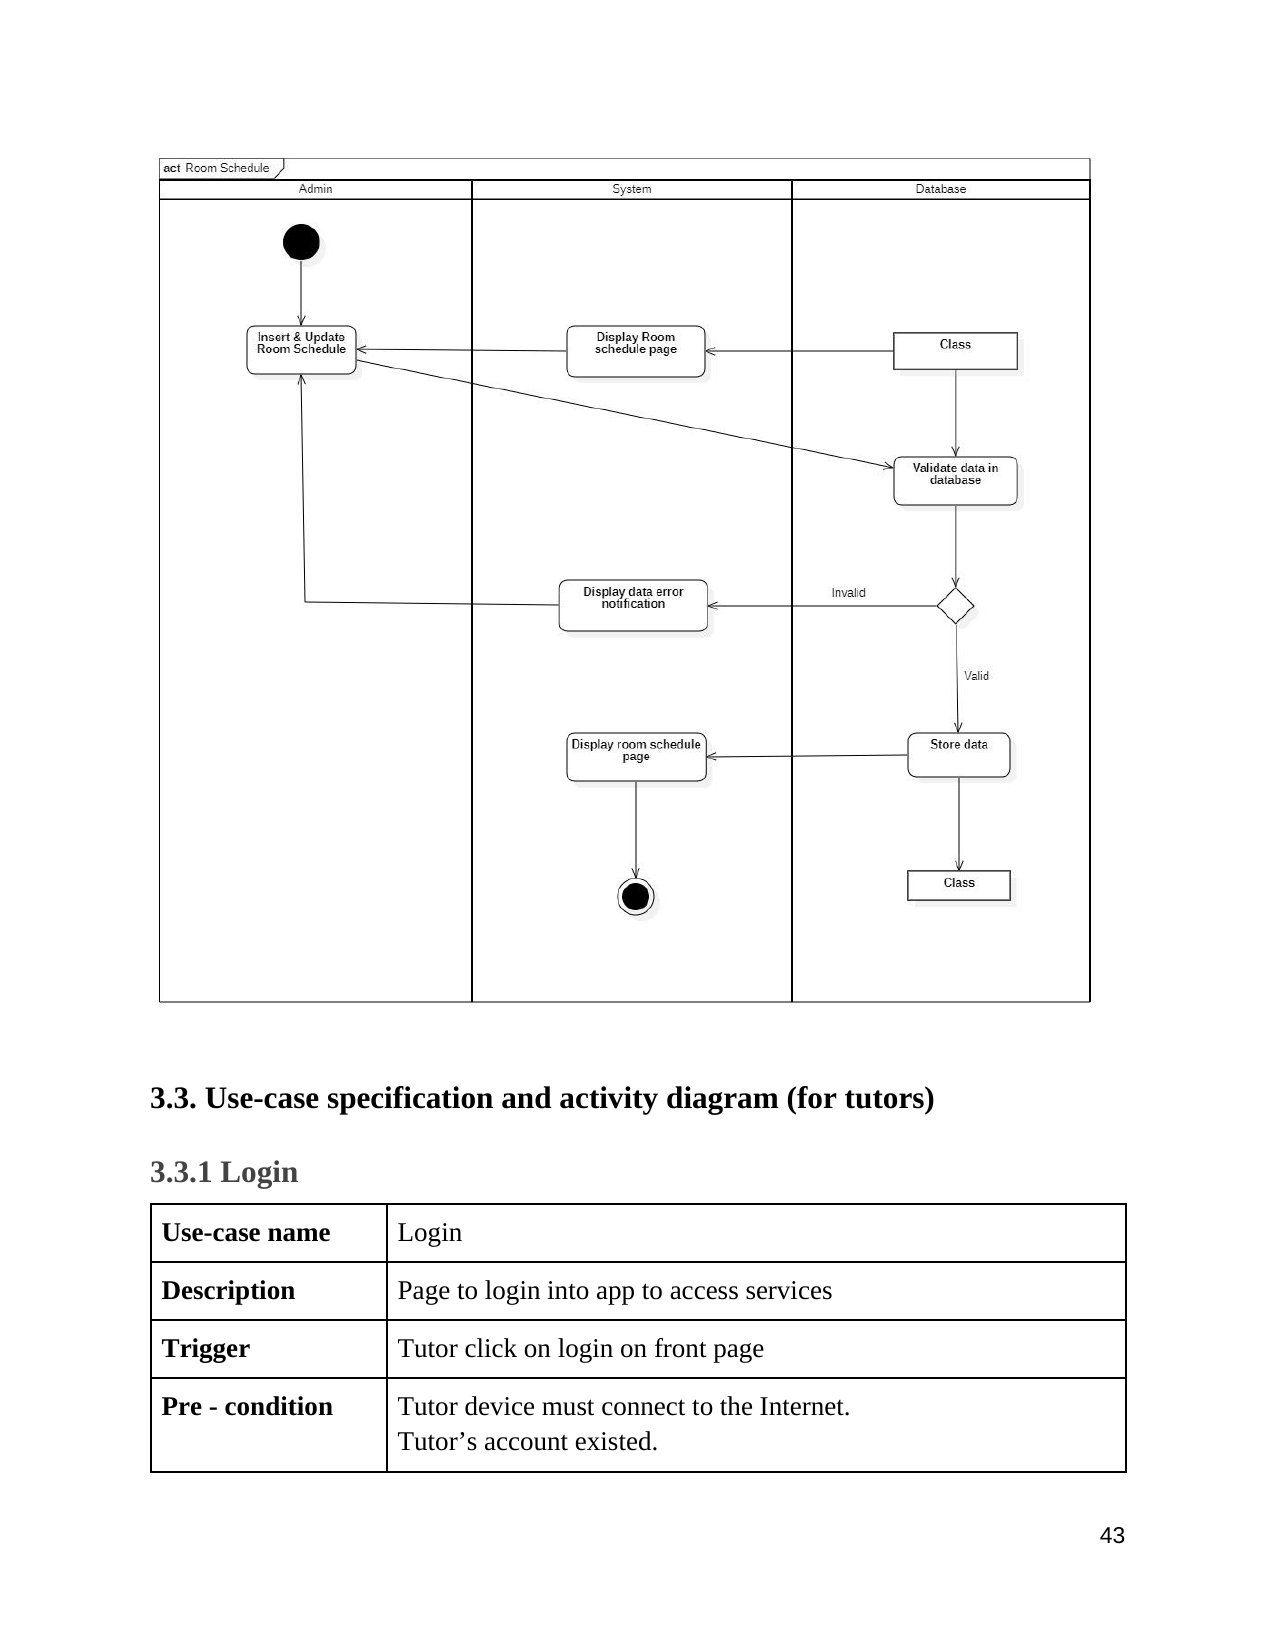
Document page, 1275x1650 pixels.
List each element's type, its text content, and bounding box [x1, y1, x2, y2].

picture [150, 150, 1125, 1038]
subtitle 3.3.1 Login [150, 1154, 1125, 1190]
table_cell Tutor device must connect to the Internet. Tutor’s account existed. [388, 1379, 1125, 1471]
subtitle 3.3. Use-case specification and activity diagram (for tutors) [150, 1079, 1125, 1115]
table_cell Page to login into app to access services [388, 1263, 1125, 1319]
table_cell Description [152, 1263, 386, 1319]
table_cell Tutor click on login on front page [388, 1321, 1125, 1377]
table_cell Pre - condition [152, 1379, 386, 1471]
table_header Login [388, 1205, 1125, 1261]
table_cell Trigger [152, 1321, 386, 1377]
table_header Use-case name [152, 1205, 386, 1261]
